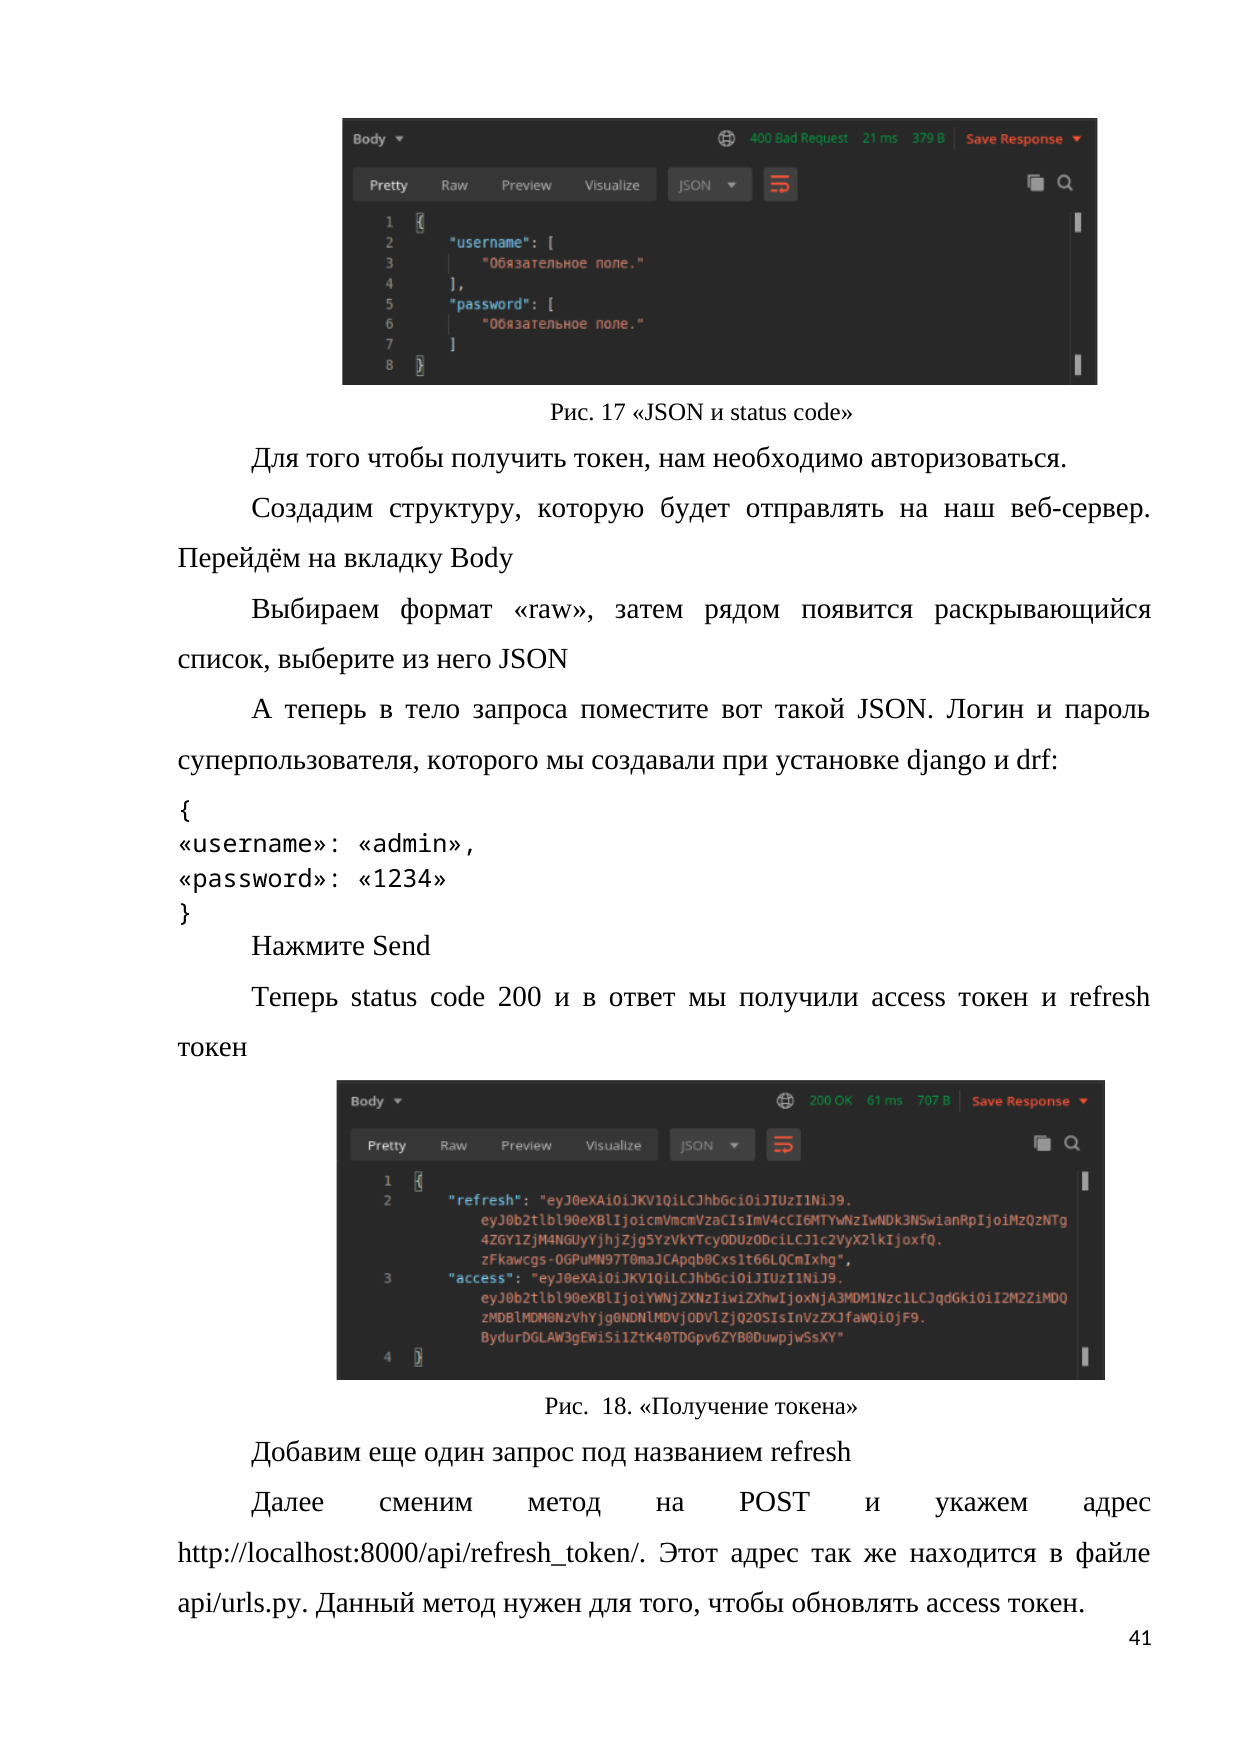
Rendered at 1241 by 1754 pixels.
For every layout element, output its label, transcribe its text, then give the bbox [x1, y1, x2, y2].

text А теперь в тело запроса поместите вот такой JSON. Логин и пароль суперпользователя, которого мы создавали при установке django и drf: [177, 691, 1152, 775]
text «password»: «1234» [177, 860, 1152, 894]
text Теперь status code 200 и в ответ мы получили access токен и refresh токен [177, 979, 1152, 1062]
text Для того чтобы получить токен, нам необходимо авторизоваться. [177, 440, 1152, 473]
text } [177, 894, 1152, 928]
text Нажмите Send [177, 928, 1152, 962]
text Рис. 17 «JSON и status code» [251, 397, 1152, 426]
text «username»: «admin», [177, 826, 1152, 860]
text Рис. 18. «Получение токена» [251, 1391, 1152, 1420]
text Выбираем формат «raw», затем рядом появится раскрывающийся список, выберите из него JSON [177, 591, 1152, 675]
text Далее сменим метод на POST и укажем адрес http://localhost:8000/api/refresh_token/. Этот адрес так же находится в файле api/urls.py. Данный метод нужен для того, чтобы обновлять access токен. [177, 1484, 1152, 1619]
picture [336, 1079, 1105, 1380]
text Добавим еще один запрос под названием refresh [177, 1434, 1152, 1468]
text Создадим структуру, которую будет отправлять на наш веб-сервер. Перейдём на вкладку Body [177, 490, 1152, 574]
picture [342, 118, 1100, 385]
text { [177, 792, 1152, 826]
